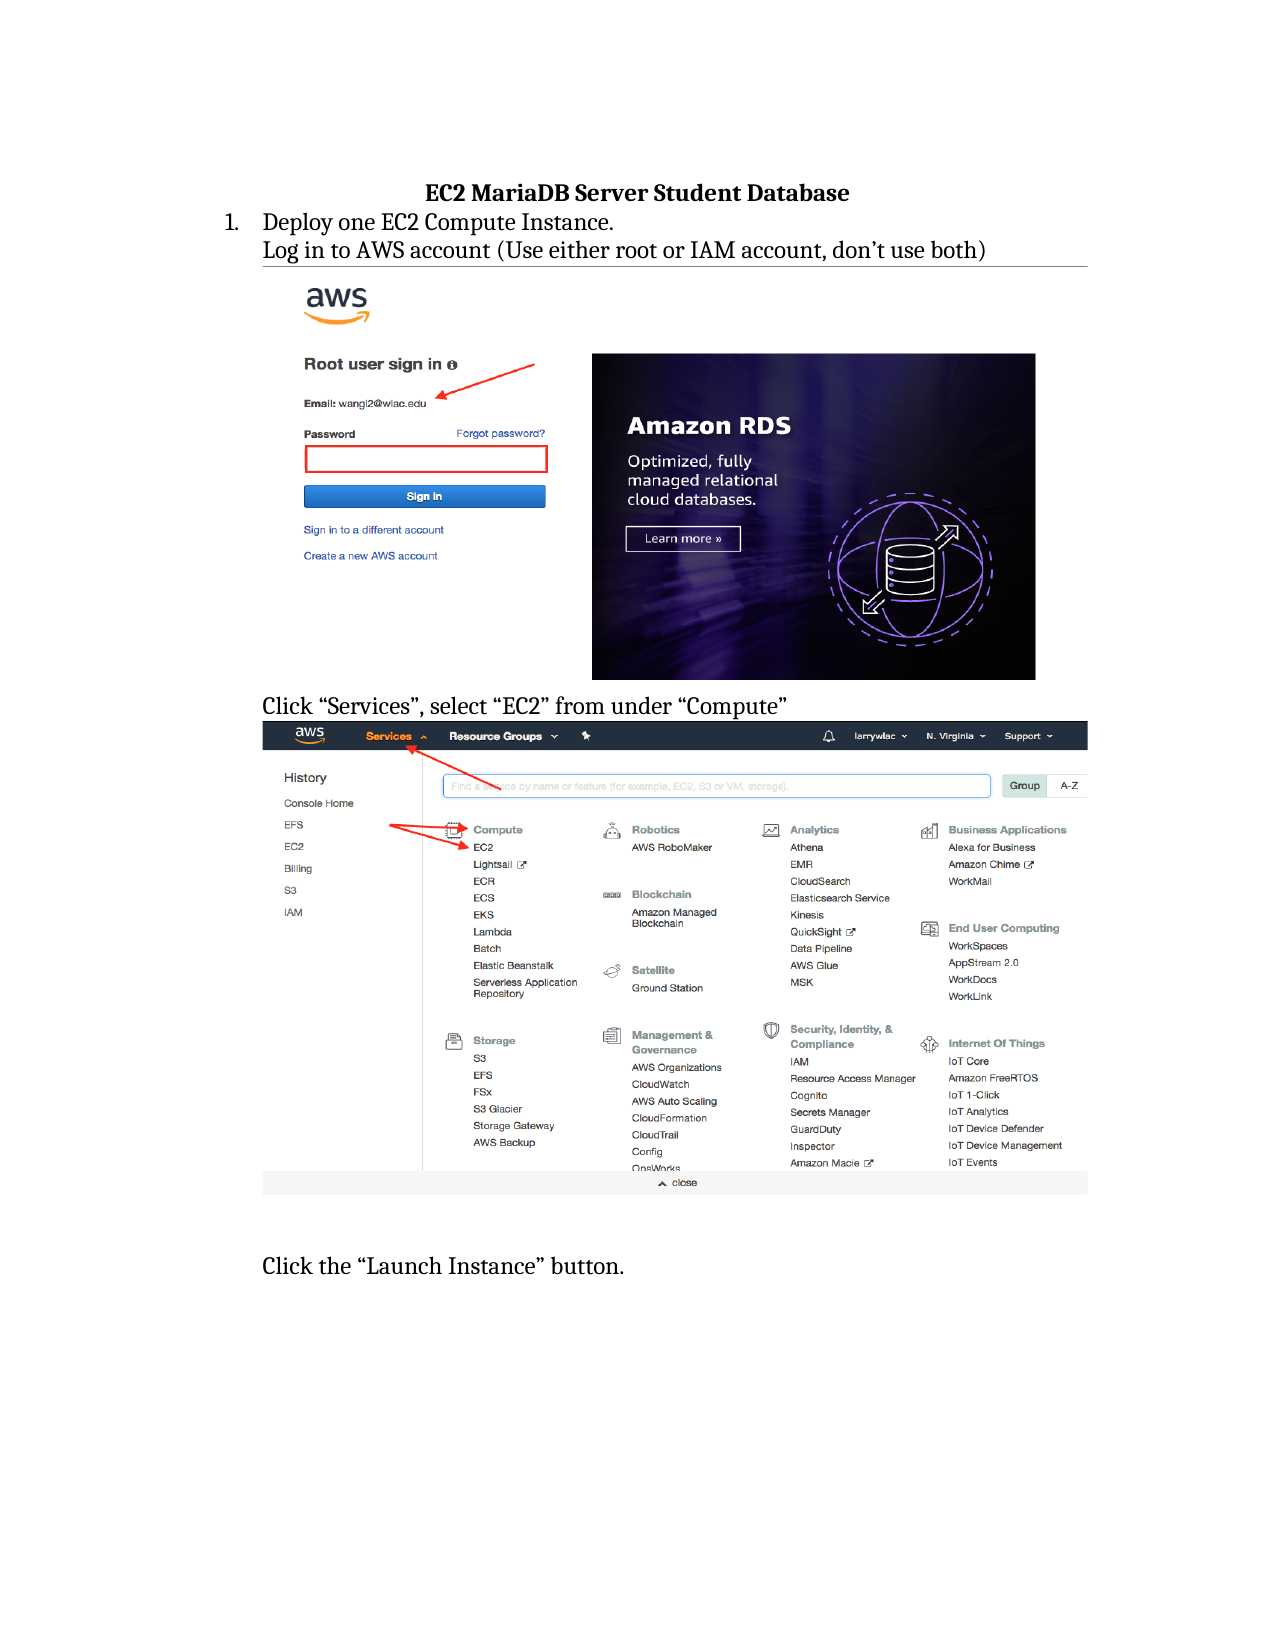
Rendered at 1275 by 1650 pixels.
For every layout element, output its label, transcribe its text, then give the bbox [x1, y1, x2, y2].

list Click “Services”, select “EC2” from under “Compute” [262, 692, 1087, 720]
text EC2 MariaDB Server Student Database [187, 179, 1087, 207]
list Deploy one EC2 Compute Instance. [225, 207, 1087, 236]
picture [262, 265, 1088, 692]
list Click the “Launch Instance” button. [262, 1252, 1087, 1281]
picture [262, 720, 1088, 1195]
list Log in to AWS account (Use either root or IAM account, don’t use both) [262, 236, 1087, 265]
